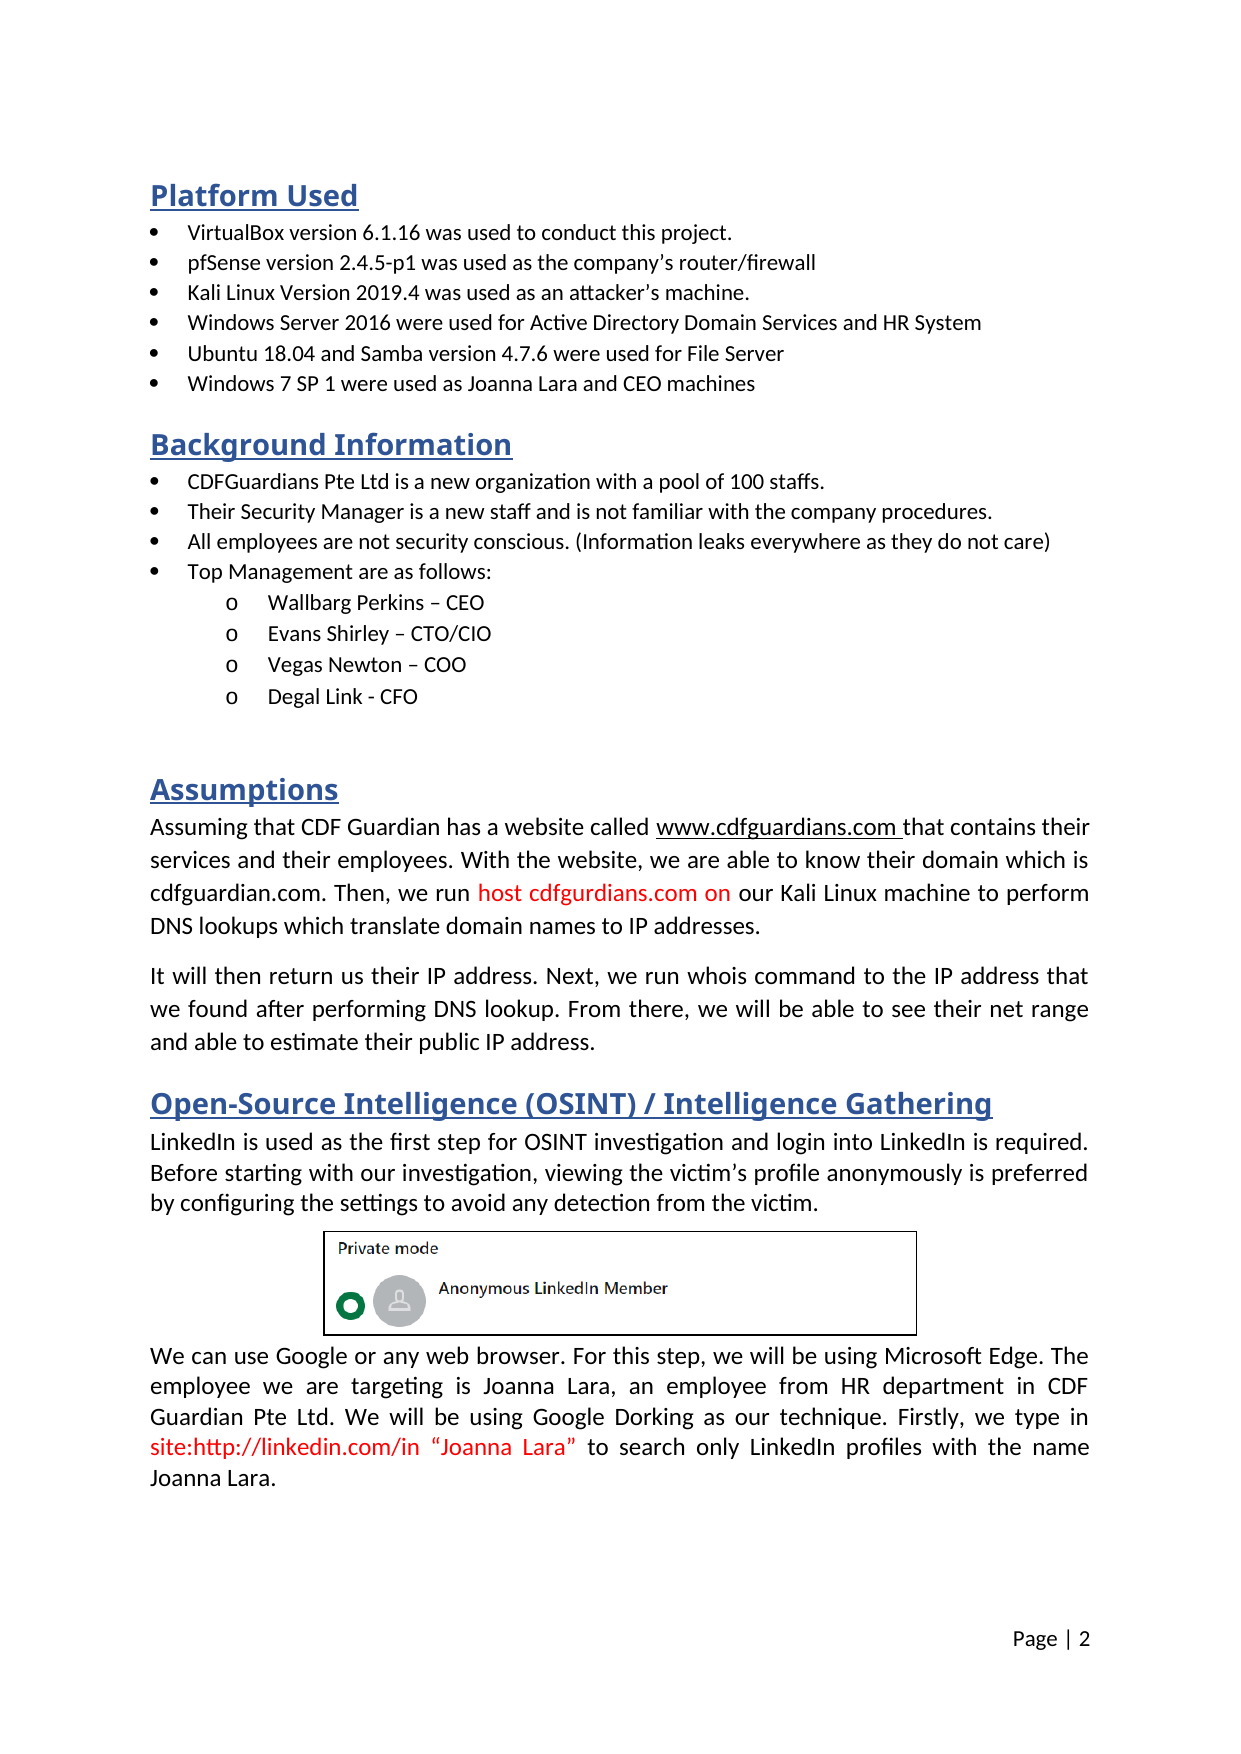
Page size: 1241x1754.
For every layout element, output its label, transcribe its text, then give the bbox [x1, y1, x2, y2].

list All employees are not security conscious. (Information leaks everywhere as they do not care) [150, 527, 1090, 555]
subtitle Assumptions [150, 769, 1090, 808]
subtitle Platform Used [150, 175, 1090, 215]
subtitle Open-Source Intelligence (OSINT) / Intelligence Gathering [150, 1084, 1090, 1123]
list pfSense version 2.4.5-p1 was used as the company’s router/firewall [150, 248, 1090, 276]
list Evans Shirley – CTO/CIO [225, 619, 1090, 648]
list Kali Linux Version 2019.4 was used as an attacker’s machine. [150, 278, 1090, 306]
list Windows 7 SP 1 were used as Joanna Lara and CEO machines [150, 369, 1090, 397]
text Assuming that CDF Guardian has a website called www.cdfguardians.com that contains their services and their employees. With the website, we are able to know their domain which is cdfguardian.com. Then, we run host cdfgurdians.com on our Kali Linux machine to perform DNS lookups which translate domain names to IP addresses. [150, 812, 1090, 941]
text LinkedIn is used as the first step for OSINT investigation and login into LinkedIn is required. Before starting with our investigation, viewing the victim’s profile anonymously is preferred by configuring the settings to avoid any detection from the victim. [150, 1126, 1090, 1218]
list Vegas Newton – COO [225, 651, 1090, 680]
list CDFGuardians Pte Ltd is a new organization with a pool of 100 staffs. [150, 467, 1090, 495]
list VirtualBox version 6.1.16 was used to conduct this project. [150, 218, 1090, 246]
list Ubuntu 18.04 and Samba version 4.7.6 were used for File Server [150, 339, 1090, 367]
list Wallbarg Perkins – CEO [225, 588, 1090, 617]
list Top Management are as follows: [150, 557, 1090, 586]
list Their Security Manager is a new staff and is not familiar with the company procedures. [150, 497, 1090, 525]
list Windows Server 2016 were used for Active Directory Domain Services and HR System [150, 308, 1090, 336]
picture [325, 1232, 916, 1334]
subtitle Background Information [150, 424, 1090, 464]
list Degal Link - CFO [225, 682, 1090, 711]
text We can use Google or any web browser. For this step, we will be using Microsoft Edge. The employee we are targeting is Joanna Lara, an employee from HR department in CDF Guardian Pte Ltd. We will be using Google Dorking as our technique. Firstly, we type in site:http://linkedin.com/in “Joanna Lara” to search only LinkedIn profiles with the name Joanna Lara. [150, 1340, 1090, 1492]
text It will then return us their IP address. Next, we run whois command to the IP address that we found after performing DNS lookup. From there, we will be able to see their net range and able to estimate their public IP address. [150, 960, 1090, 1056]
